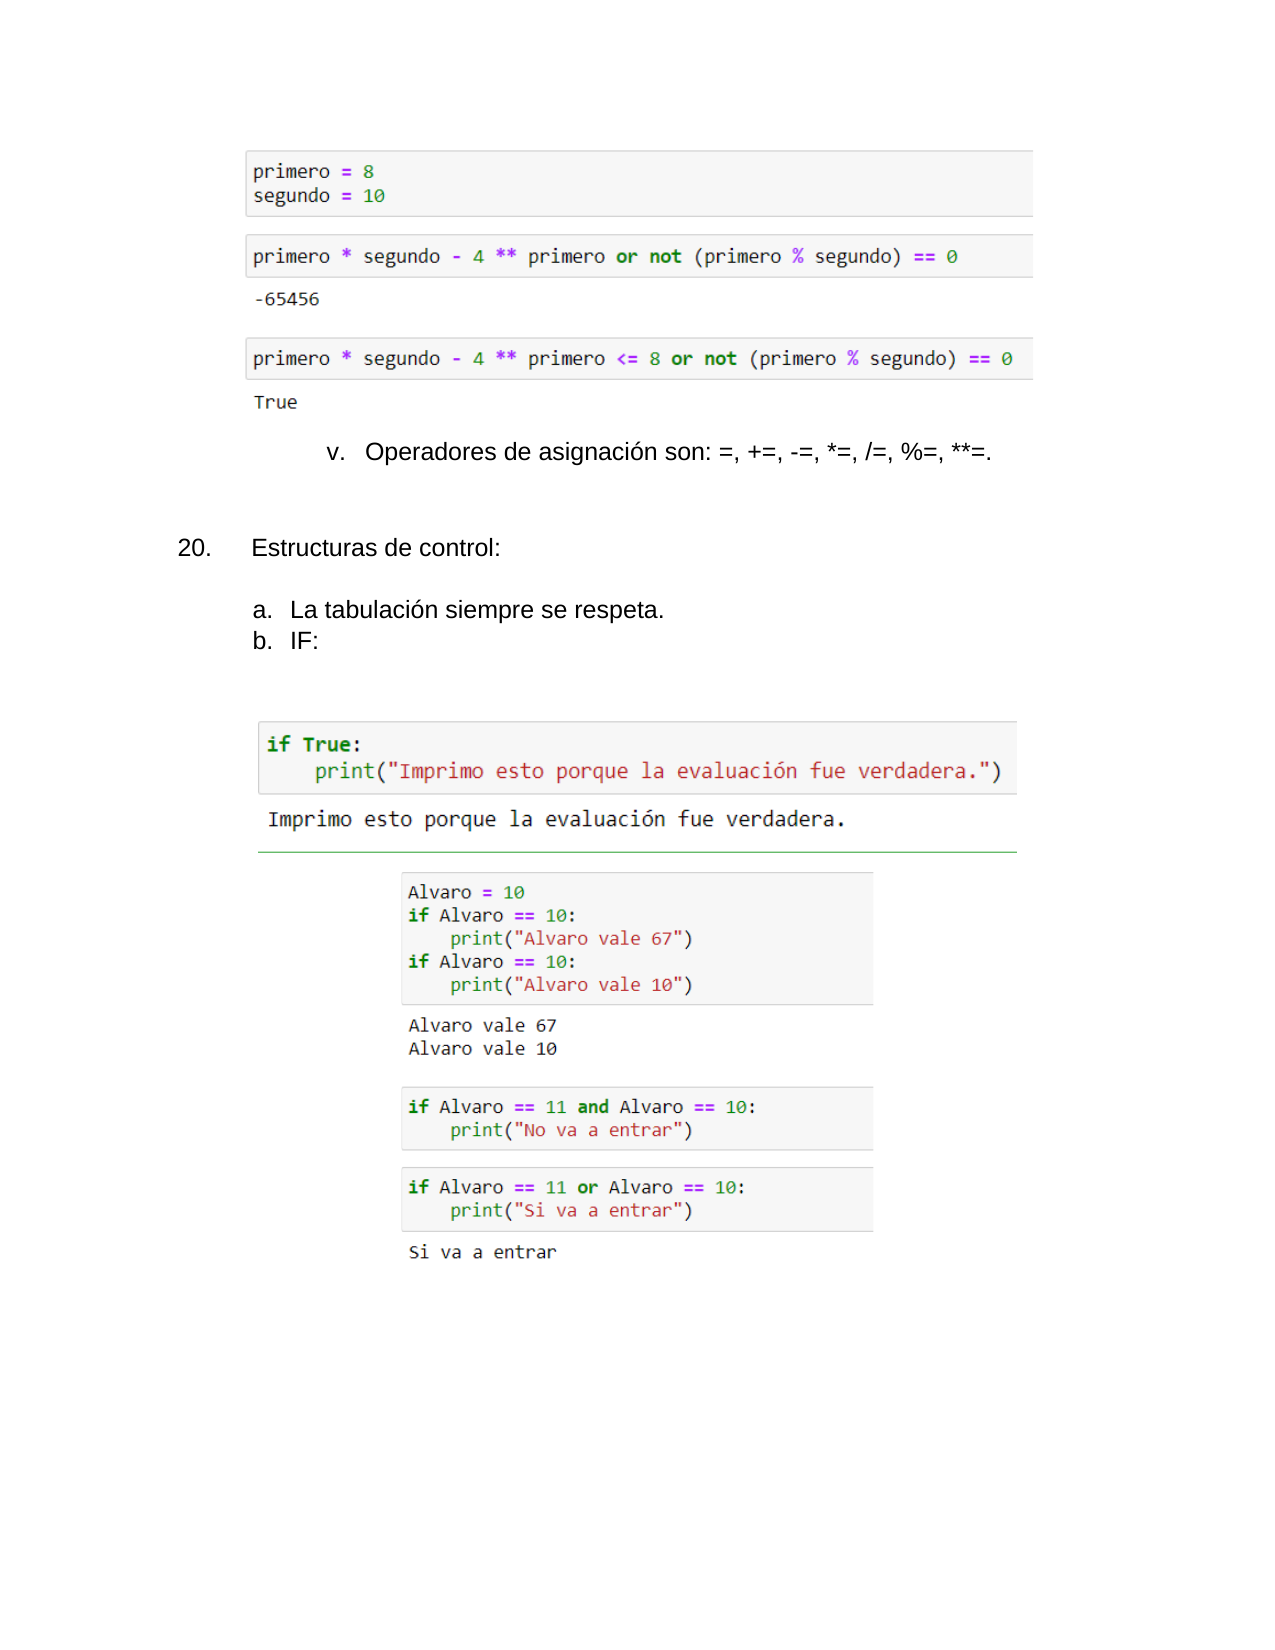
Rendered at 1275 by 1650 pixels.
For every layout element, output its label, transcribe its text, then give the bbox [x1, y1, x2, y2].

picture [401, 871, 874, 1276]
list IF: [252, 626, 1098, 654]
picture [241, 147, 1034, 419]
list Operadores de asignación son: =, +=, -=, *=, /=, %=, **=. [346, 437, 1098, 466]
picture [258, 721, 1017, 853]
list Estructuras de control: [177, 532, 1098, 561]
list La tabulación siempre se respeta. [252, 594, 1098, 623]
